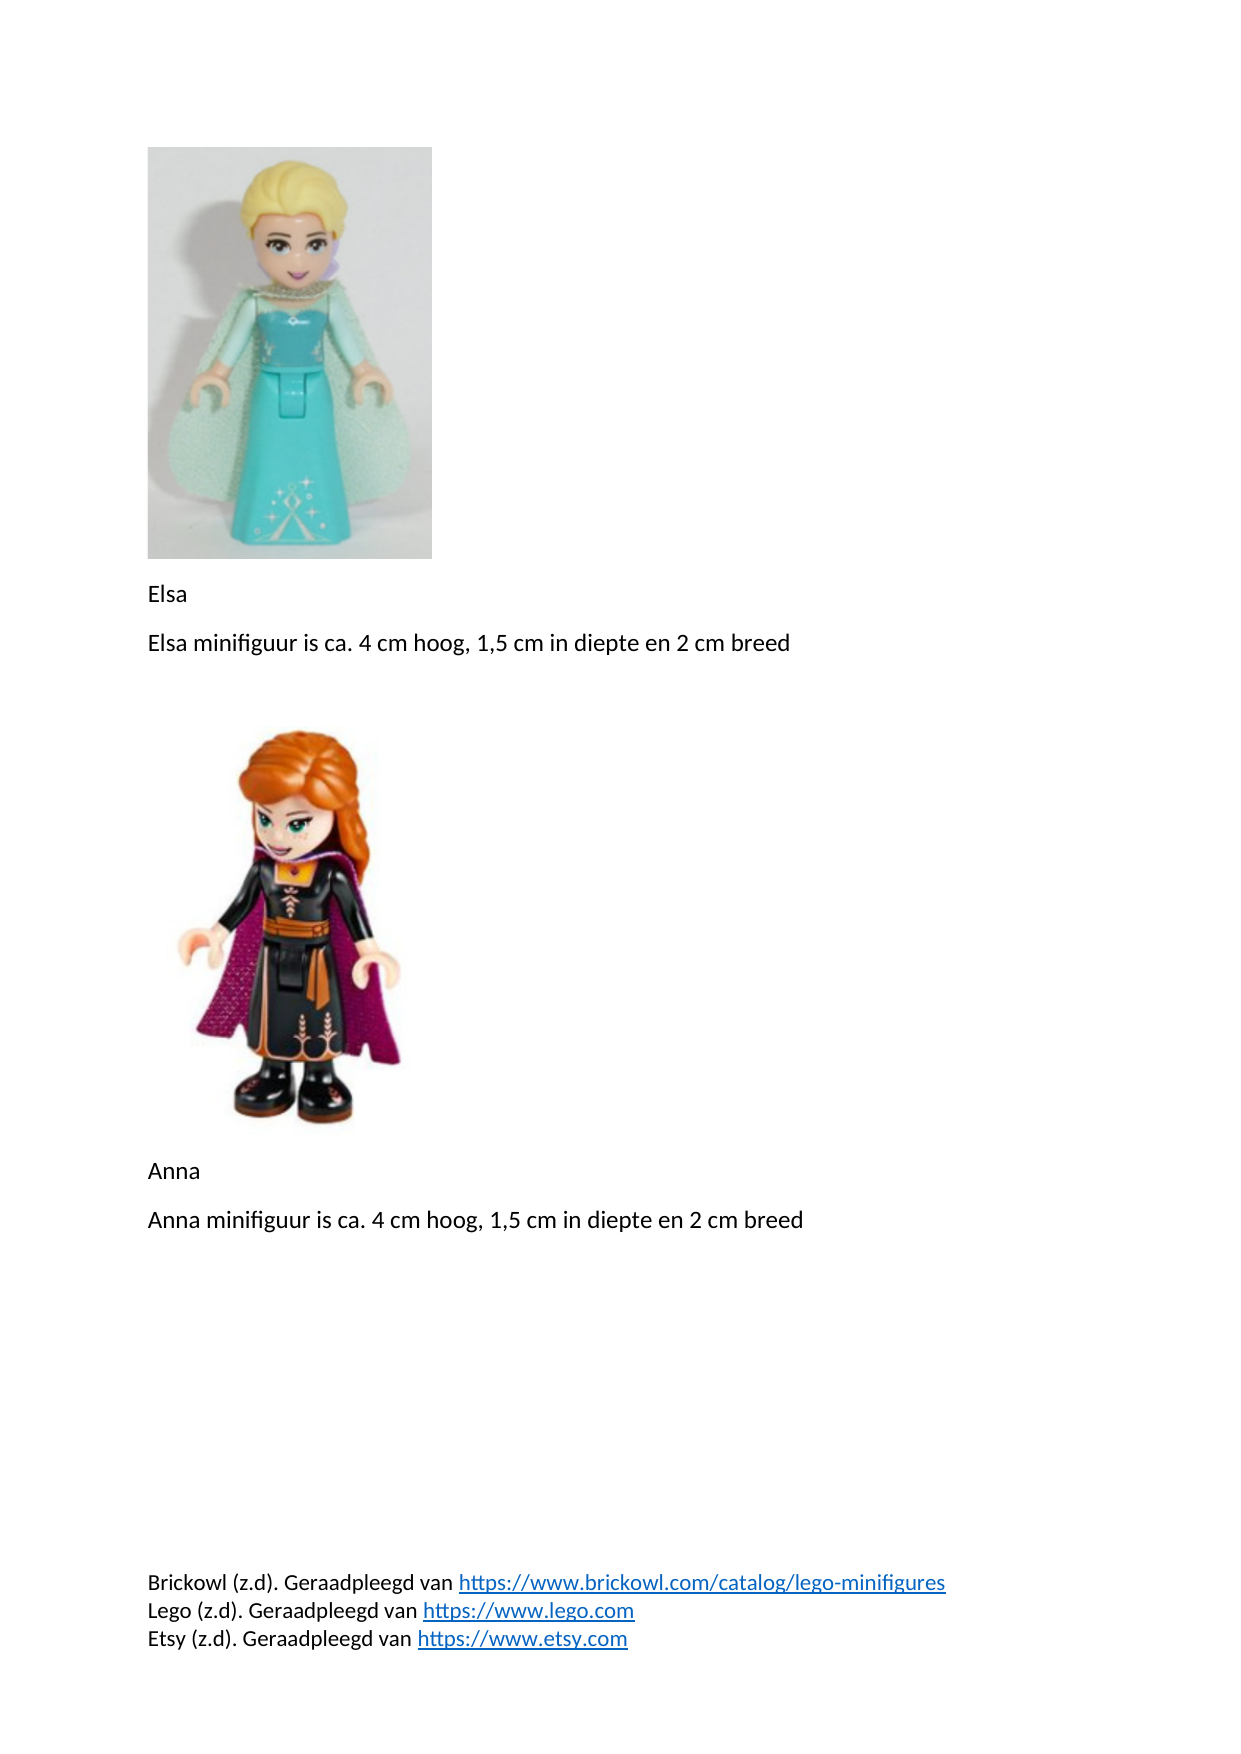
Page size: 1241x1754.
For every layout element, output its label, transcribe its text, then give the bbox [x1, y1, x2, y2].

text Anna [148, 1155, 1093, 1185]
text Elsa minifiguur is ca. 4 cm hoog, 1,5 cm in diepte en 2 cm breed [148, 627, 1093, 658]
text Anna minifiguur is ca. 4 cm hoog, 1,5 cm in diepte en 2 cm breed [148, 1204, 1093, 1235]
text Elsa [148, 578, 1093, 608]
picture [147, 147, 432, 559]
picture [147, 726, 443, 1136]
